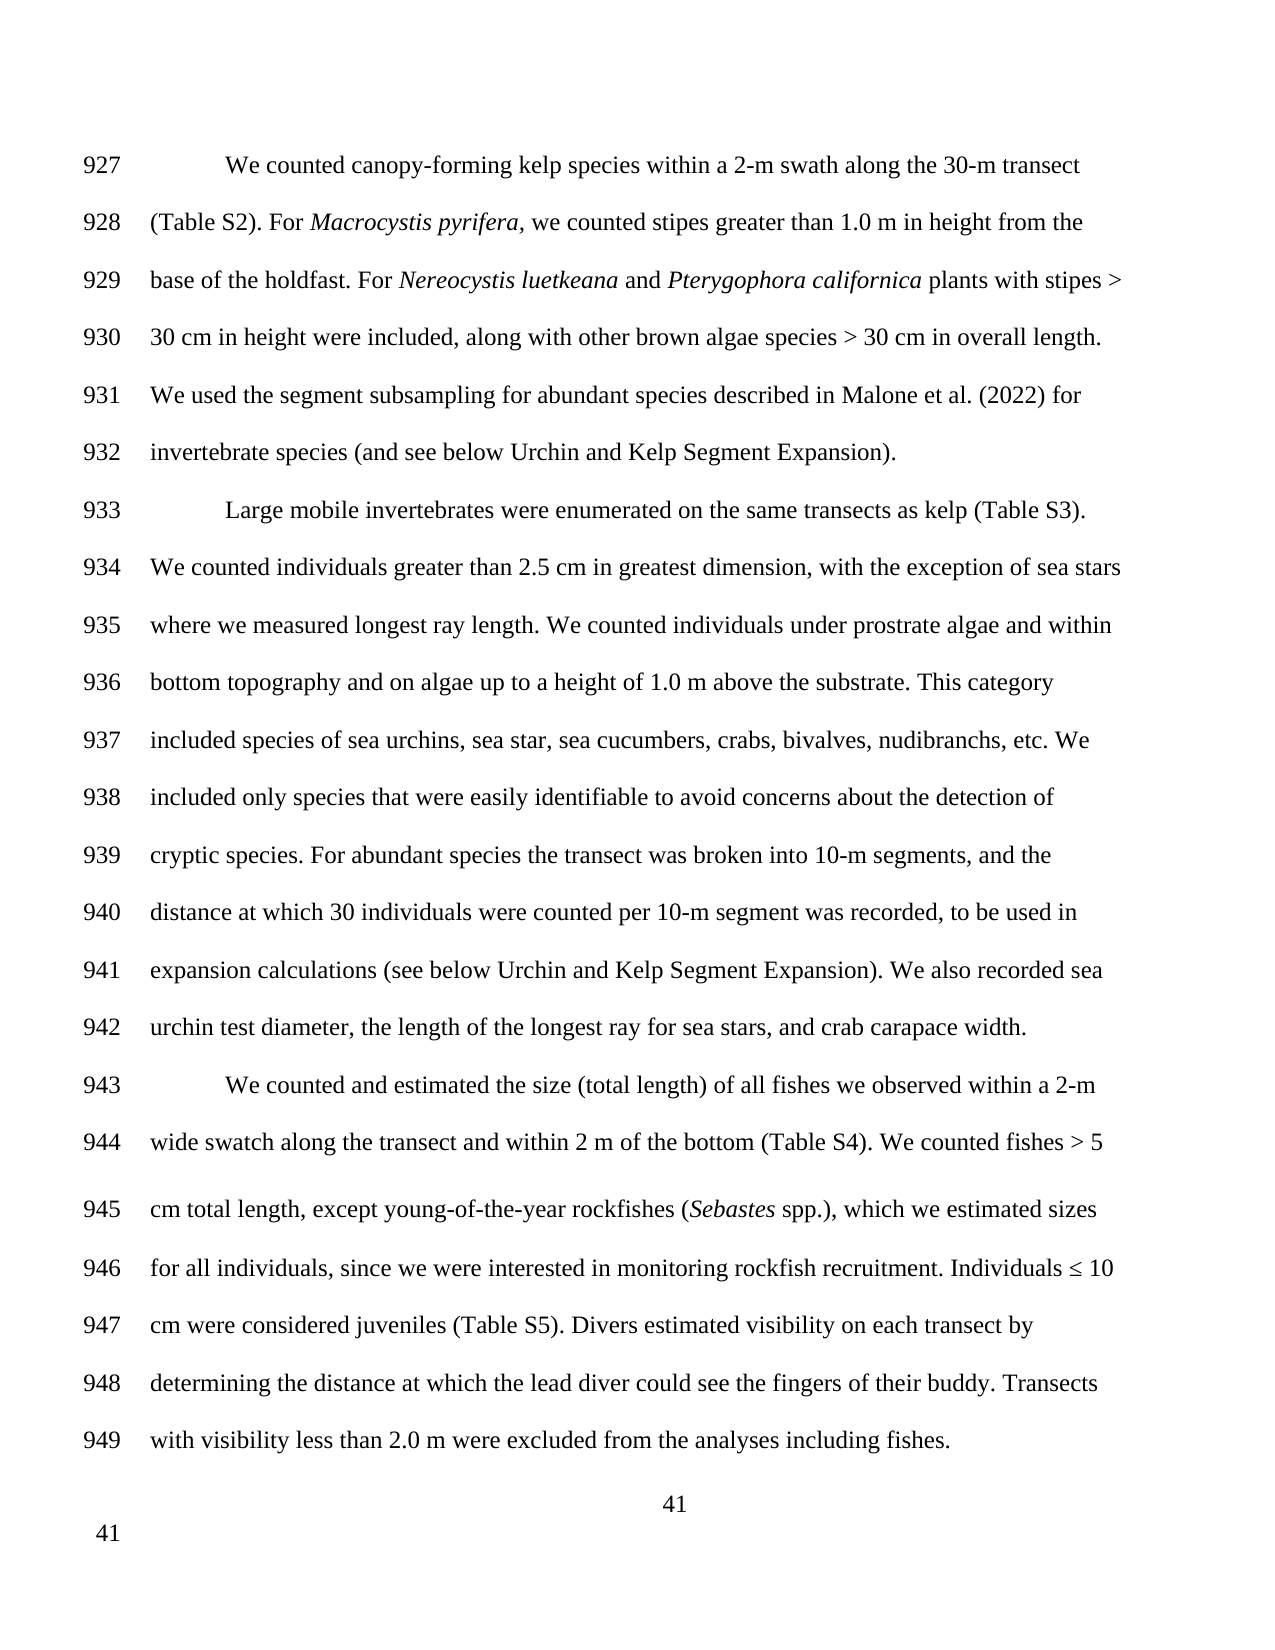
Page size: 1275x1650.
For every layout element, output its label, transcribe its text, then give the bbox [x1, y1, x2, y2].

text Large mobile invertebrates were enumerated on the same transects as kelp (Table S3). We counted individuals greater than 2.5 cm in greatest dimension, with the exception of sea stars where we measured longest ray length. We counted individuals under prostrate algae and within bottom topography and on algae up to a height of 1.0 m above the substrate. This category included species of sea urchins, sea star, sea cucumbers, crabs, bivalves, nudibranchs, etc. We included only species that were easily identifiable to avoid concerns about the detection of cryptic species. For abundant species the transect was broken into 10-m segments, and the distance at which 30 individuals were counted per 10-m segment was recorded, to be used in expansion calculations (see below Urchin and Kelp Segment Expansion). We also recorded sea urchin test diameter, the length of the longest ray for sea stars, and crab carapace width. [150, 495, 1125, 1041]
text We counted canopy-forming kelp species within a 2-m swath along the 30-m transect (Table S2). For Macrocystis pyrifera, we counted stipes greater than 1.0 m in height from the base of the holdfast. For Nereocystis luetkeana and Pterygophora californica plants with stipes > 30 cm in height were included, along with other brown algae species > 30 cm in overall length. We used the segment subsampling for abundant species described in Malone et al. (2022) for invertebrate species (and see below Urchin and Kelp Segment Expansion). [150, 150, 1125, 466]
text We counted and estimated the size (total length) of all fishes we observed within a 2-m wide swatch along the transect and within 2 m of the bottom (Table S4). We counted fishes > 5 cm total length, except young-of-the-year rockfishes (Sebastes spp.), which we estimated sizes for all individuals, since we were interested in monitoring rockfish recruitment. Individuals ≤ 10 cm were considered juveniles (Table S5). Divers estimated visibility on each transect by determining the distance at which the lead diver could see the fingers of their buddy. Transects with visibility less than 2.0 m were excluded from the analyses including fishes. [150, 1070, 1125, 1454]
